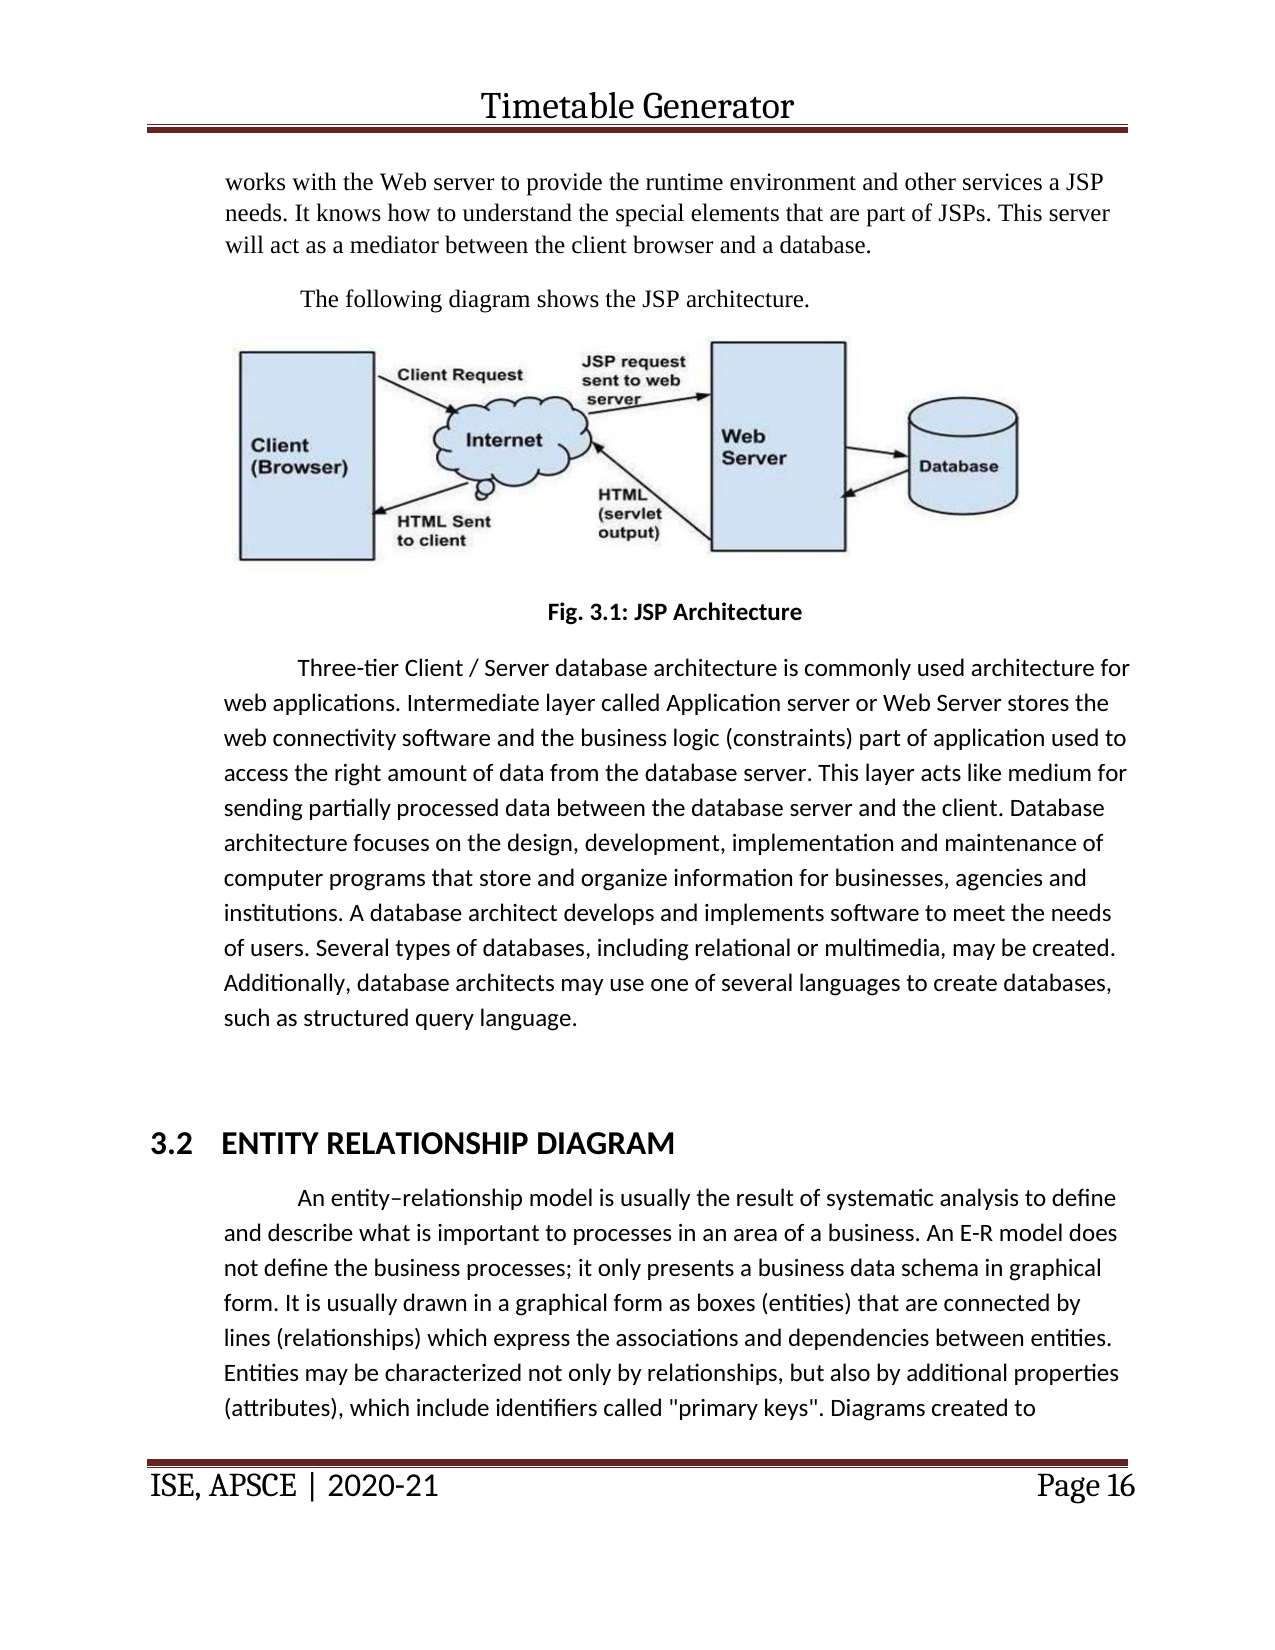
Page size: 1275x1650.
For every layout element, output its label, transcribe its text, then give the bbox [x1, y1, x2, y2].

picture [231, 336, 1021, 577]
text The following diagram shows the JSP architecture. [300, 284, 1140, 312]
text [225, 167, 1126, 259]
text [223, 1182, 1131, 1422]
subtitle Fig. 3.1: JSP Architecture [210, 596, 1140, 626]
text Three-tier Client / Server database architecture is commonly used architecture for web applications. Intermediate layer called Application server or Web Server stores the web connectivity software and the business logic (constraints) part of application used to access the right amount of data from the database server. This layer acts like medium for sending partially processed data between the database server and the client. Database architecture focuses on the design, development, implementation and maintenance of computer programs that store and organize information for businesses, agencies and institutions. A database architect develops and implements software to meet the needs of users. Several types of databases, including relational or multimedia, may be created. Additionally, database architects may use one of several languages to create databases, such as structured query language. [223, 652, 1131, 1032]
subtitle 3.2 ENTITY RELATIONSHIP DIAGRAM [150, 1122, 1140, 1163]
